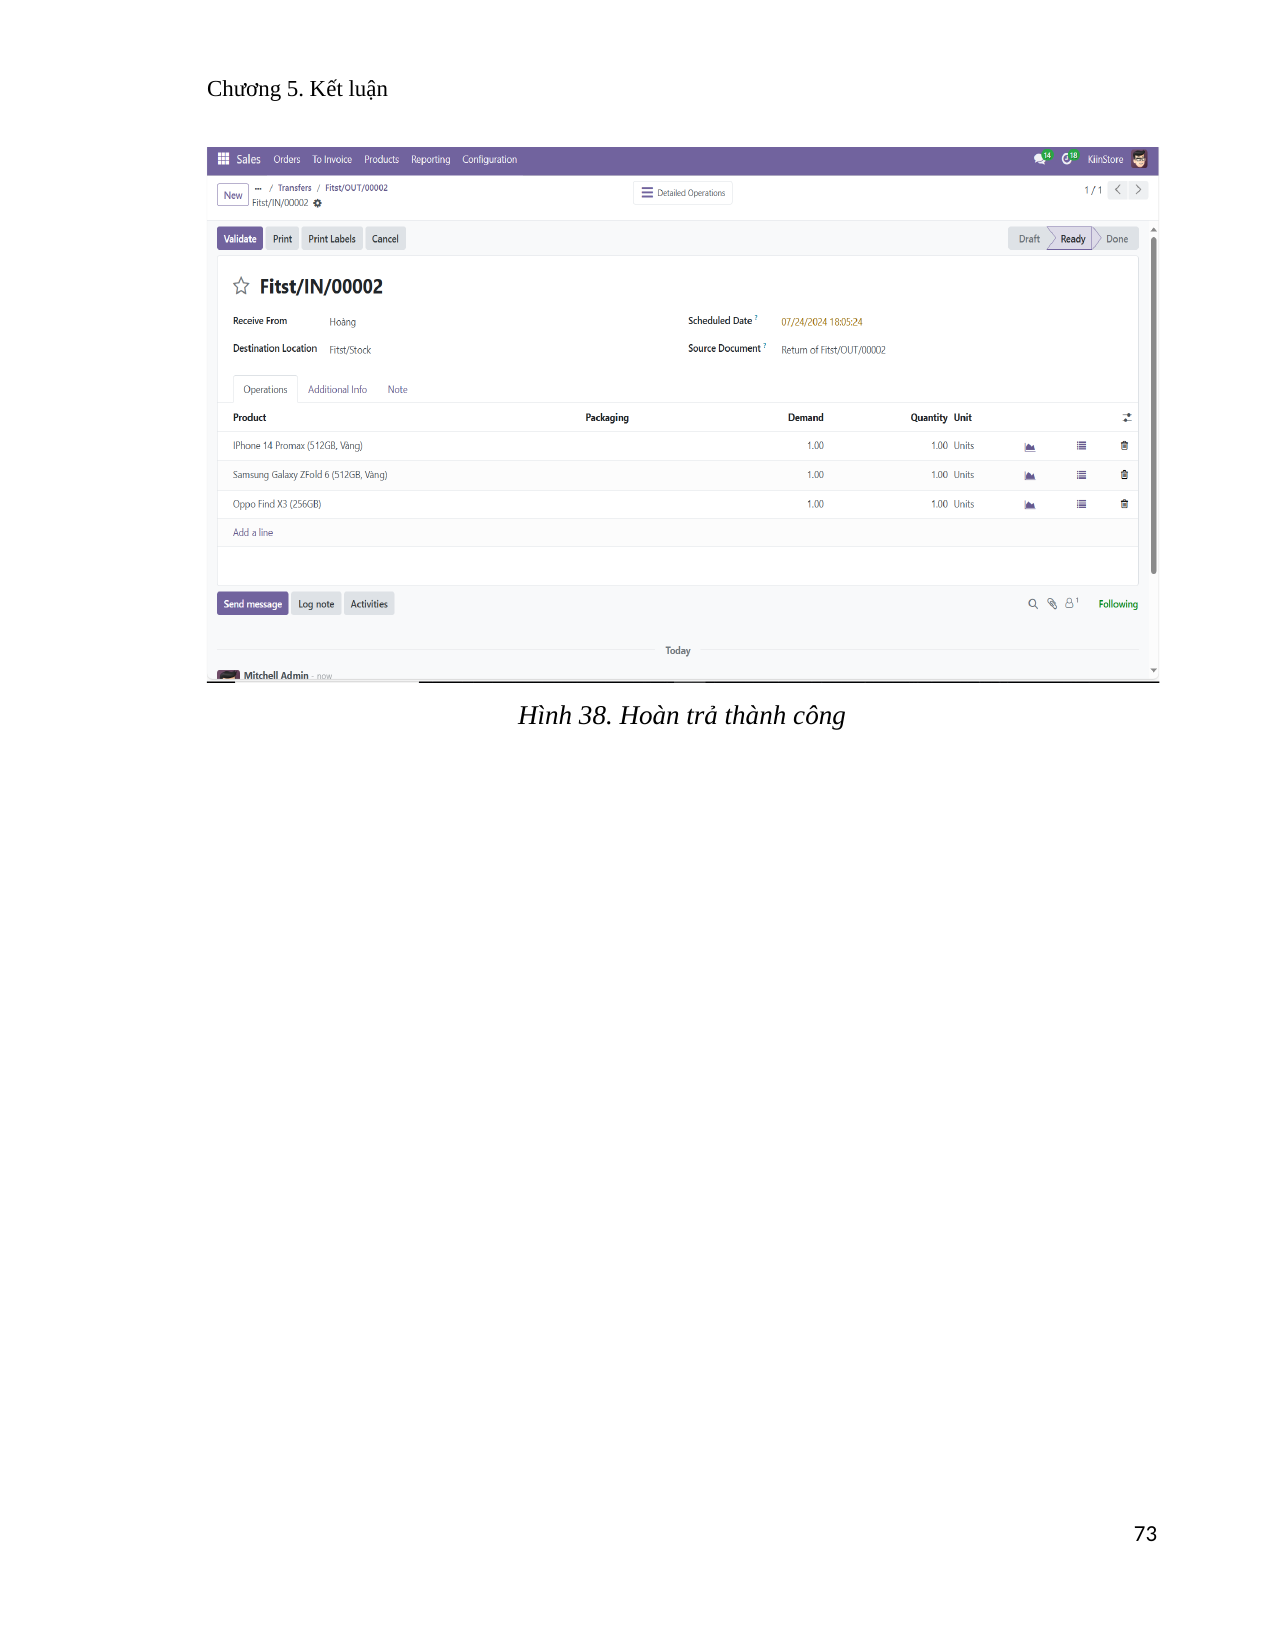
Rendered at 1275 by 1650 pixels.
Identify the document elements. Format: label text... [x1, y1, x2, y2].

text Hình 38. Hoàn trả thành công [207, 699, 1157, 731]
picture [206, 147, 1160, 683]
